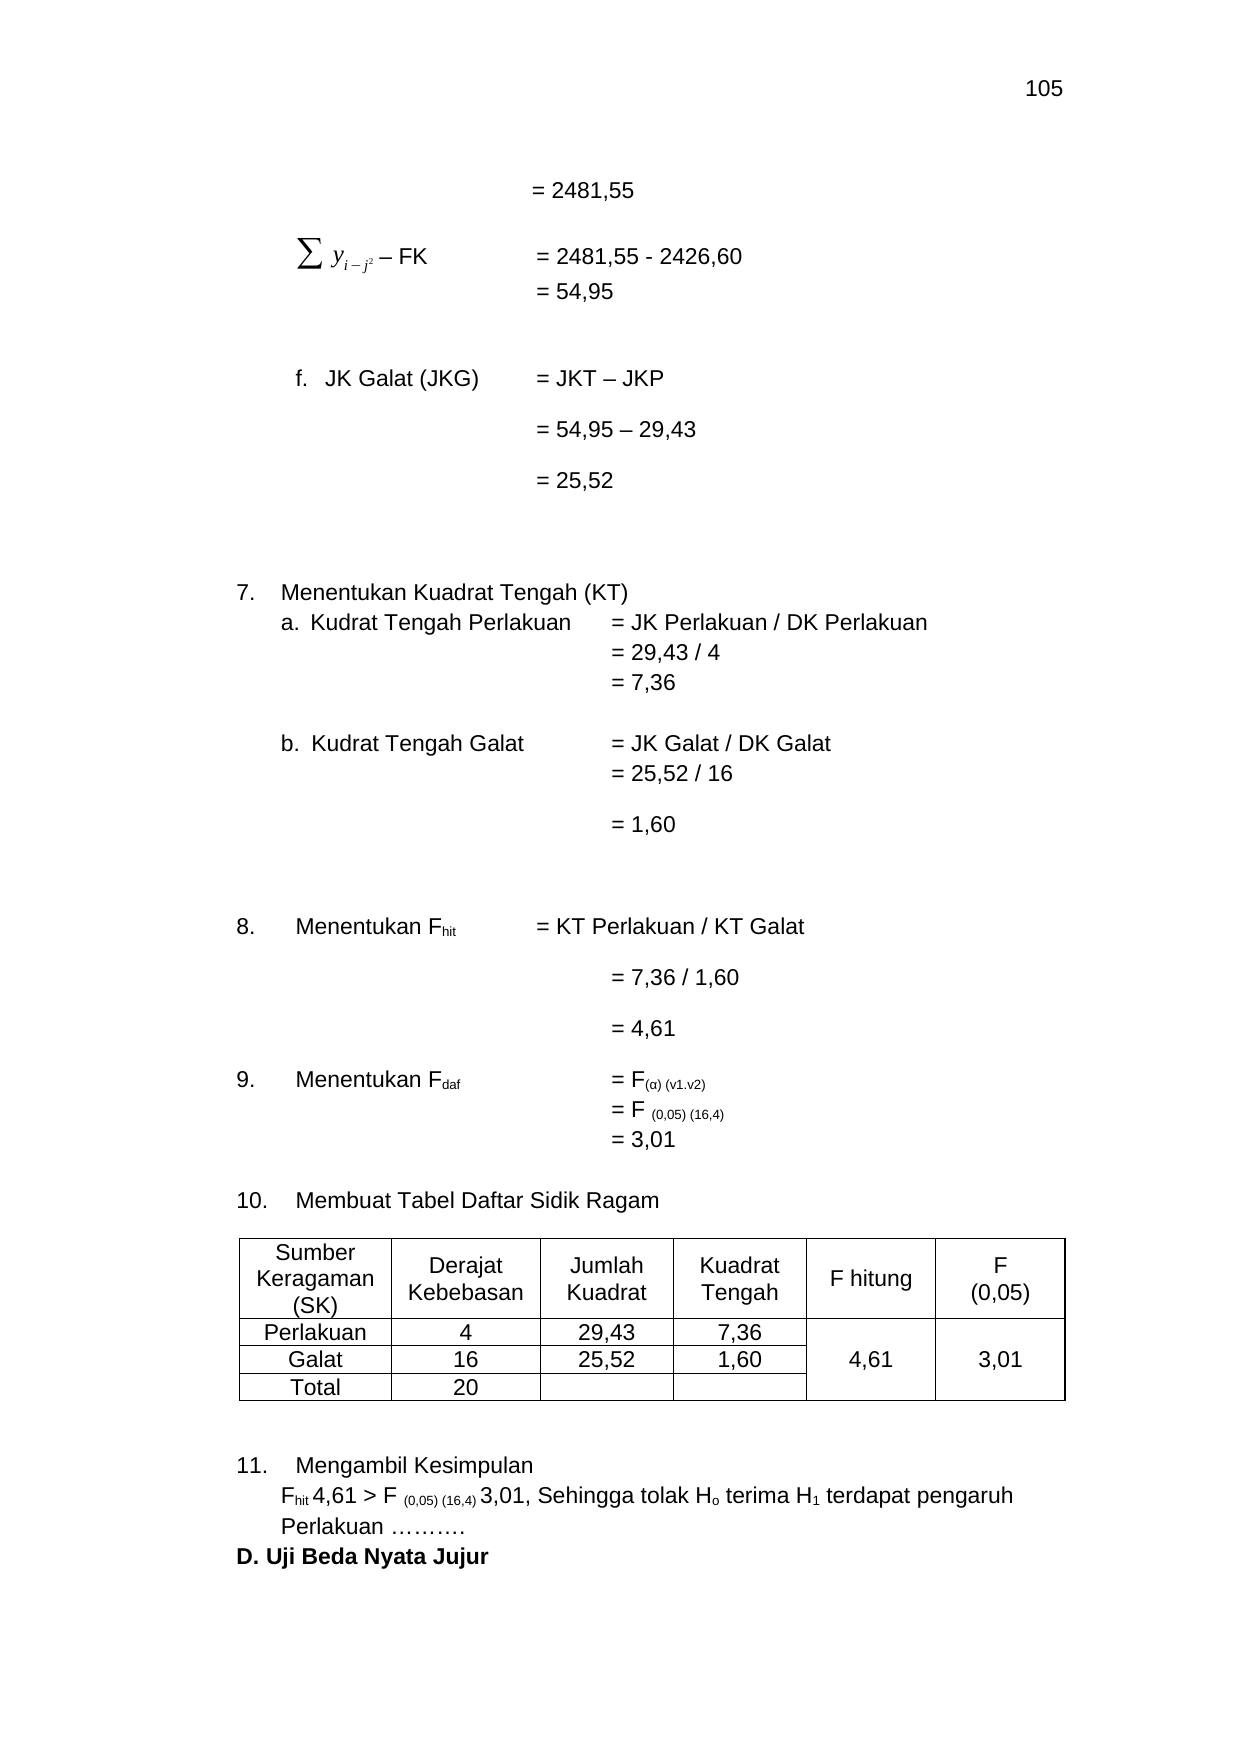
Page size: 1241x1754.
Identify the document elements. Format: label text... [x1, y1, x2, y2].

list Uji Beda Nyata Jujur [236, 1543, 1063, 1569]
list = 2481,55 [528, 177, 1063, 203]
text = 1,60 [536, 811, 1063, 837]
text = 25,52 [461, 467, 1063, 493]
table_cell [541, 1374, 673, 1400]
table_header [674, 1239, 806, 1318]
text = 7,36 / 1,60 [611, 964, 1063, 990]
list Membuat Tabel Daftar Sidik Ragam [236, 1187, 1063, 1213]
list Fhit 4,61 > F (0,05) (16,4) 3,01, Sehingga tolak Ho terima H1 terdapat pengaruh Perlakuan ………. [281, 1482, 1063, 1539]
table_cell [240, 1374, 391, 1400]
list – FK = 2481,55 - 2426,60 [295, 238, 1063, 274]
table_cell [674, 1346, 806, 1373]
list = 29,43 / 4 [581, 639, 1063, 665]
list Menentukan Kuadrat Tengah (KT) [236, 578, 1063, 605]
list = F (0,05) (16,4) [611, 1096, 1063, 1123]
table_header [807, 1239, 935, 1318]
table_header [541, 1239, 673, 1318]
list = 54,95 [295, 278, 1063, 304]
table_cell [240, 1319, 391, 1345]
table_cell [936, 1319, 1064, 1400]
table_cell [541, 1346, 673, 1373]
text = 4,61 [536, 1015, 1063, 1041]
list = 7,36 [550, 669, 1063, 696]
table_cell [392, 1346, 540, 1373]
list = 3,01 [611, 1126, 1063, 1153]
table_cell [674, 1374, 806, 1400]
list Kudrat Tengah Perlakuan = JK Perlakuan / DK Perlakuan [281, 609, 1063, 635]
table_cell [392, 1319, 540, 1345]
list JK Galat (JKG) = JKT – JKP [295, 365, 1063, 391]
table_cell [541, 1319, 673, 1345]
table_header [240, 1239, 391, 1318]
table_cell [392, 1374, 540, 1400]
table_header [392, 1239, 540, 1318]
text = 54,95 – 29,43 [461, 416, 1063, 442]
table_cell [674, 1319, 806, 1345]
list Kudrat Tengah Galat = JK Galat / DK Galat [281, 729, 1063, 756]
list = 25,52 / 16 [581, 760, 1063, 786]
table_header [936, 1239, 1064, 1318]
list Mengambil Kesimpulan [236, 1452, 1063, 1479]
list Menentukan Fdaf = F(α) (v1.v2) [236, 1066, 1063, 1092]
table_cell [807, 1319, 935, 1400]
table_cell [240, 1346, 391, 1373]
list Menentukan Fhit = KT Perlakuan / KT Galat [236, 913, 1063, 939]
